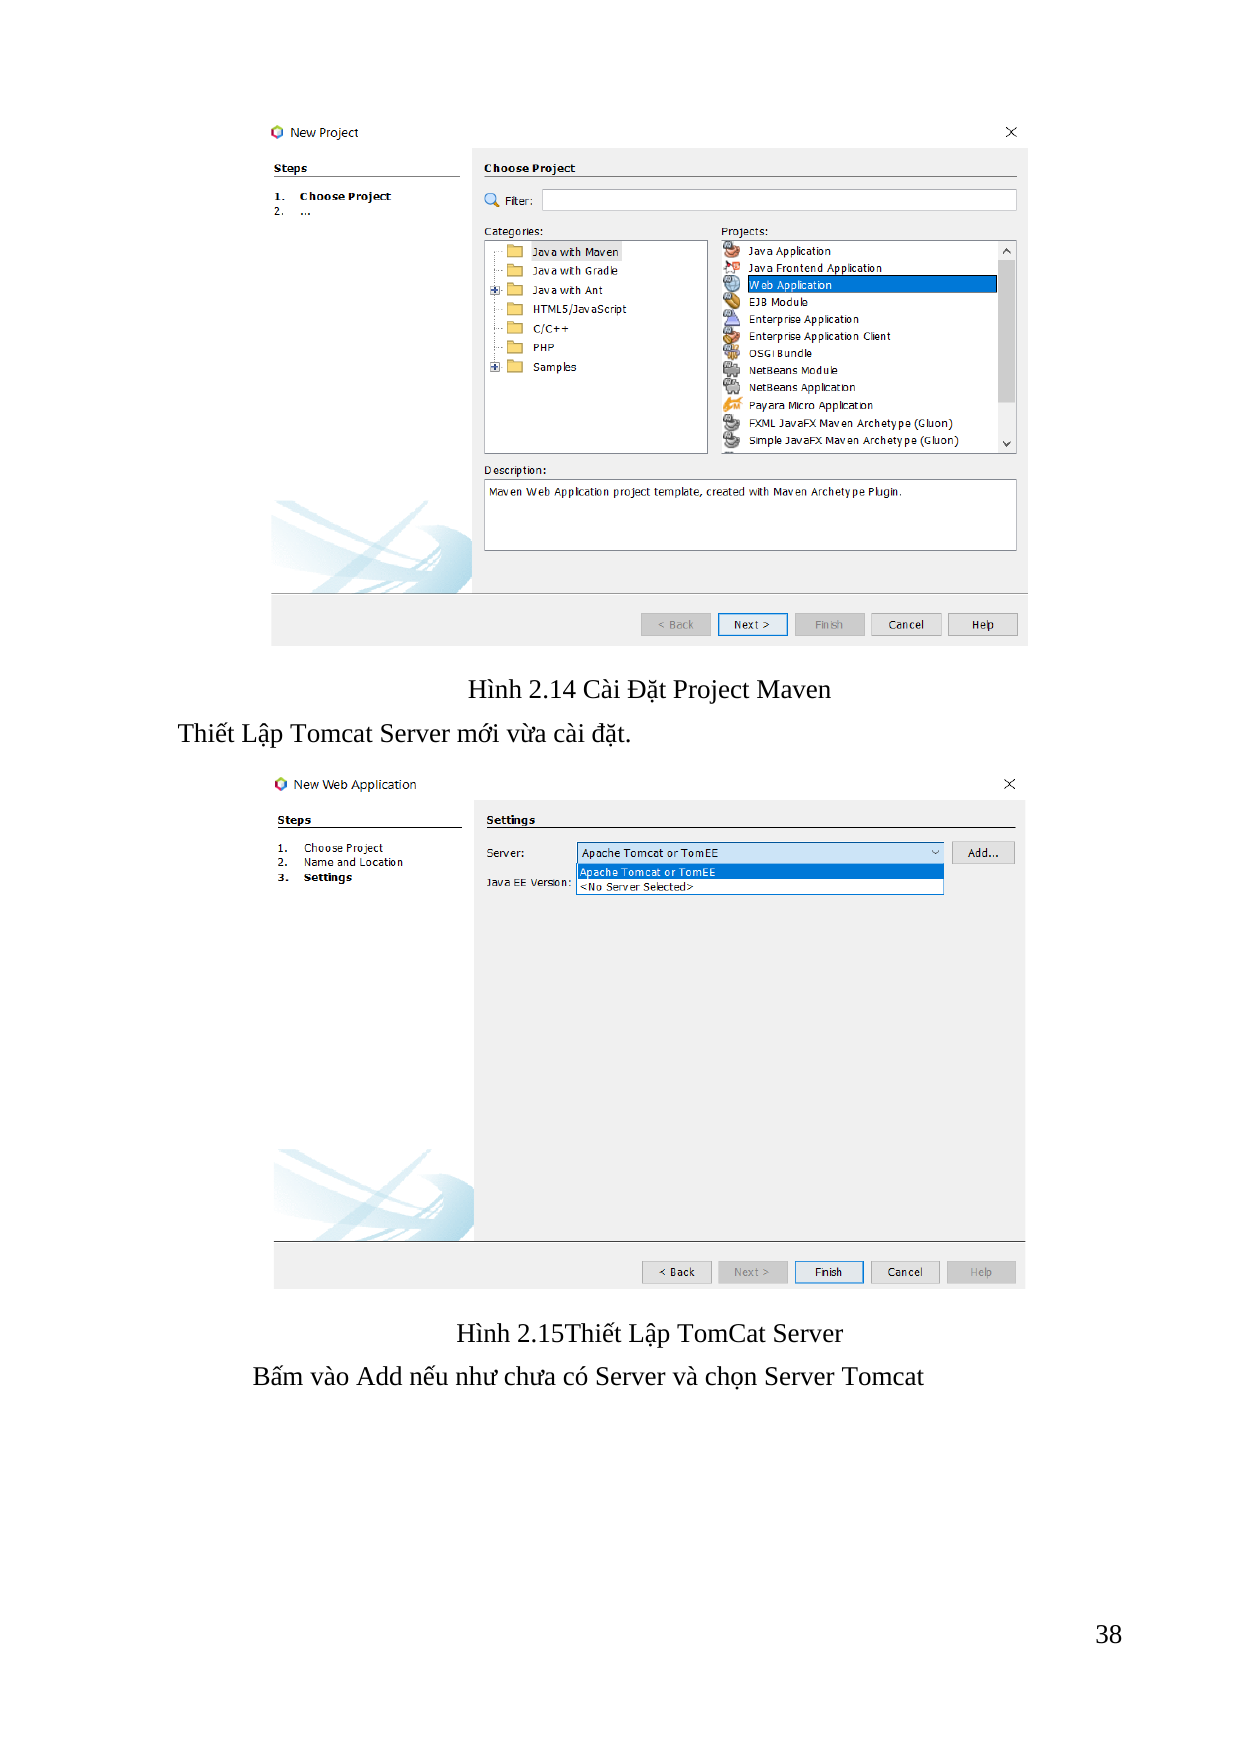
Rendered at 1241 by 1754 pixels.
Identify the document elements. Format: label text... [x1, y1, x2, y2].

picture [271, 118, 1028, 646]
text Hình 2.14 Cài Đặt Project Maven [177, 673, 1122, 704]
text Bấm vào Add nếu như chưa có Server và chọn Server Tomcat [177, 1360, 1122, 1392]
picture [273, 776, 1026, 1289]
text Thiết Lập Tomcat Server mới vừa cài đặt. [177, 717, 1122, 748]
text Hình 2.15Thiết Lập TomCat Server [177, 1317, 1122, 1348]
